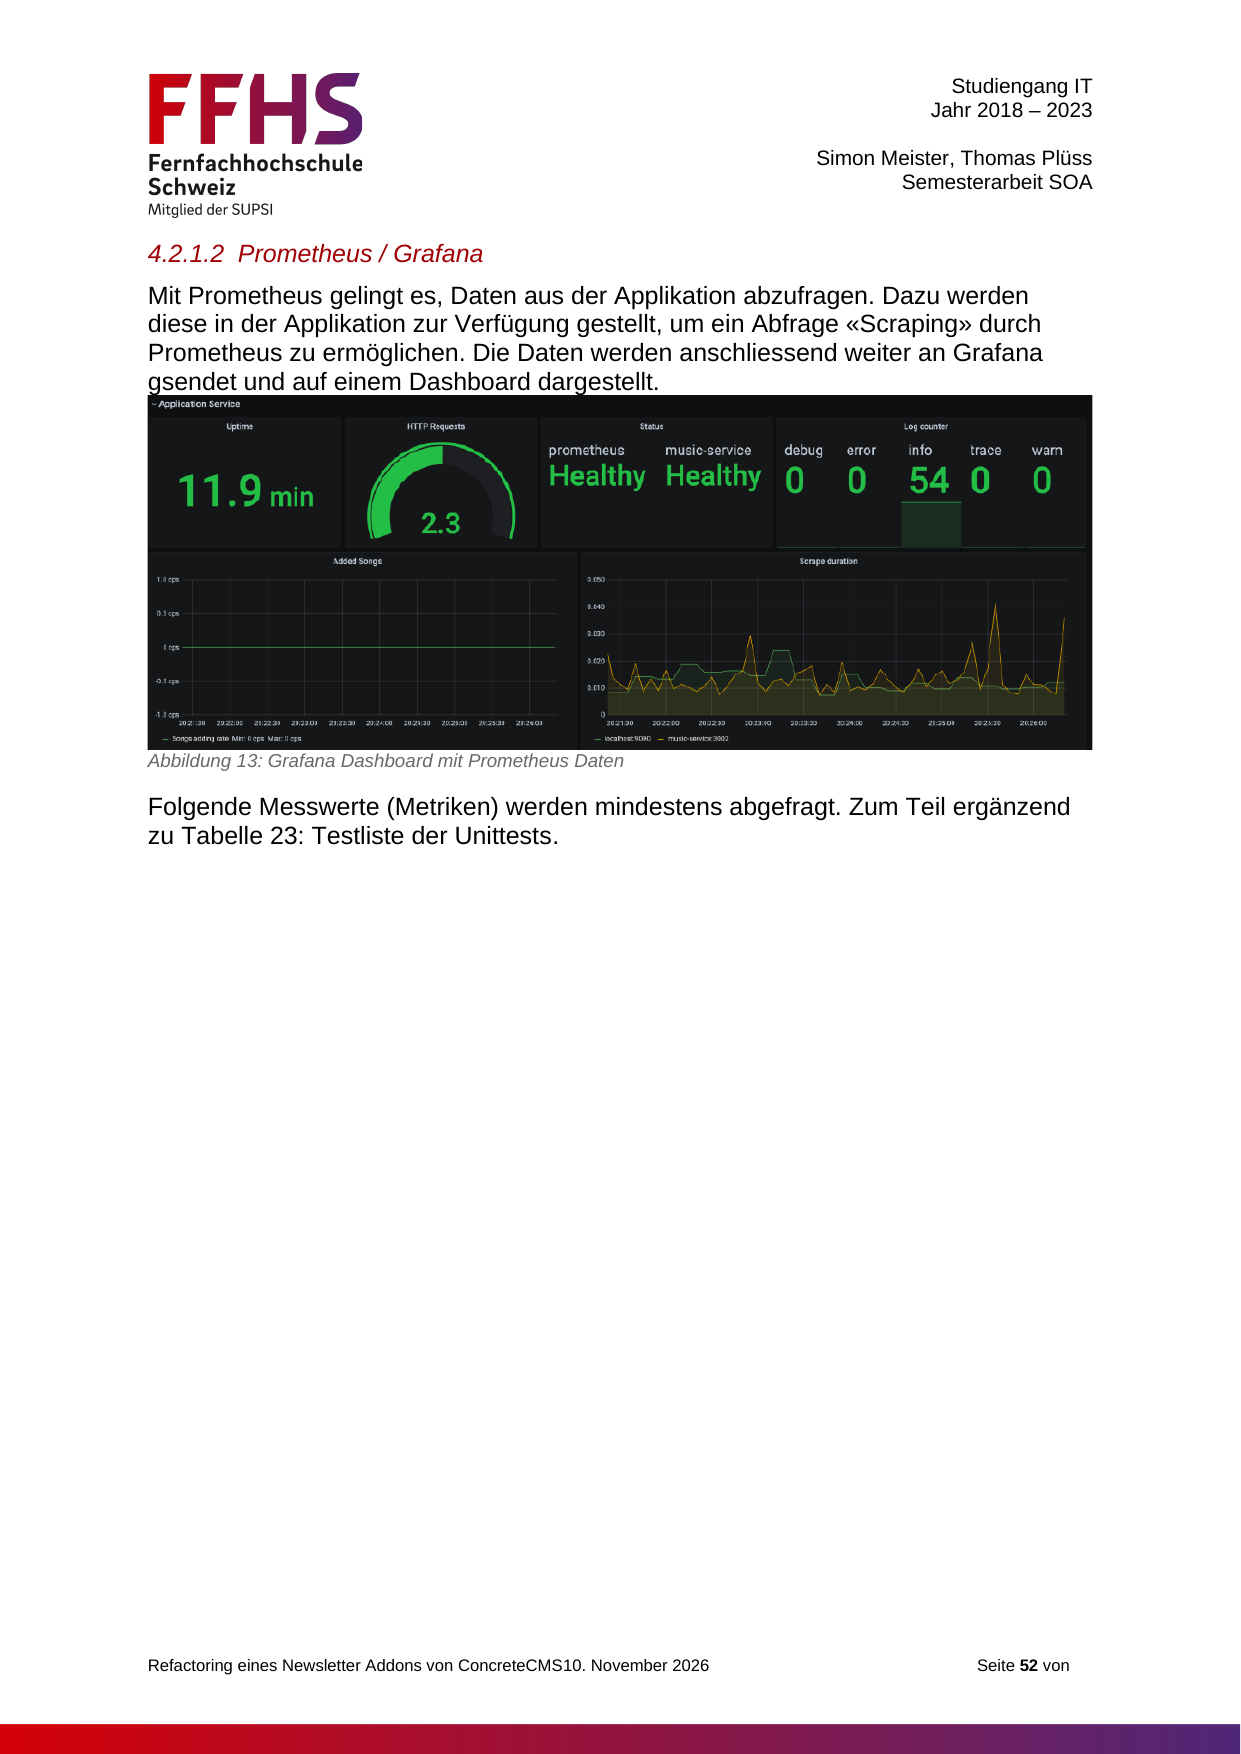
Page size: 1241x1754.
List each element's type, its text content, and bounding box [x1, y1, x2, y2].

subtitle Prometheus / Grafana [148, 239, 1092, 268]
picture [147, 395, 1093, 750]
text Abbildung 13: Grafana Dashboard mit Prometheus Daten [148, 750, 1092, 771]
picture [148, 73, 363, 218]
text Folgende Messwerte (Metriken) werden mindestens abgefragt. Zum Teil ergänzend zu Tabelle 23: Testliste der Unittests. [148, 792, 1092, 850]
text Mit Prometheus gelingt es, Daten aus der Applikation abzufragen. Dazu werden diese in der Applikation zur Verfügung gestellt, um ein Abfrage «Scraping» durch Prometheus zu ermöglichen. Die Daten werden anschliessend weiter an Grafana gsendet und auf einem Dashboard dargestellt. [148, 281, 1092, 395]
picture [0, 1724, 1241, 1754]
